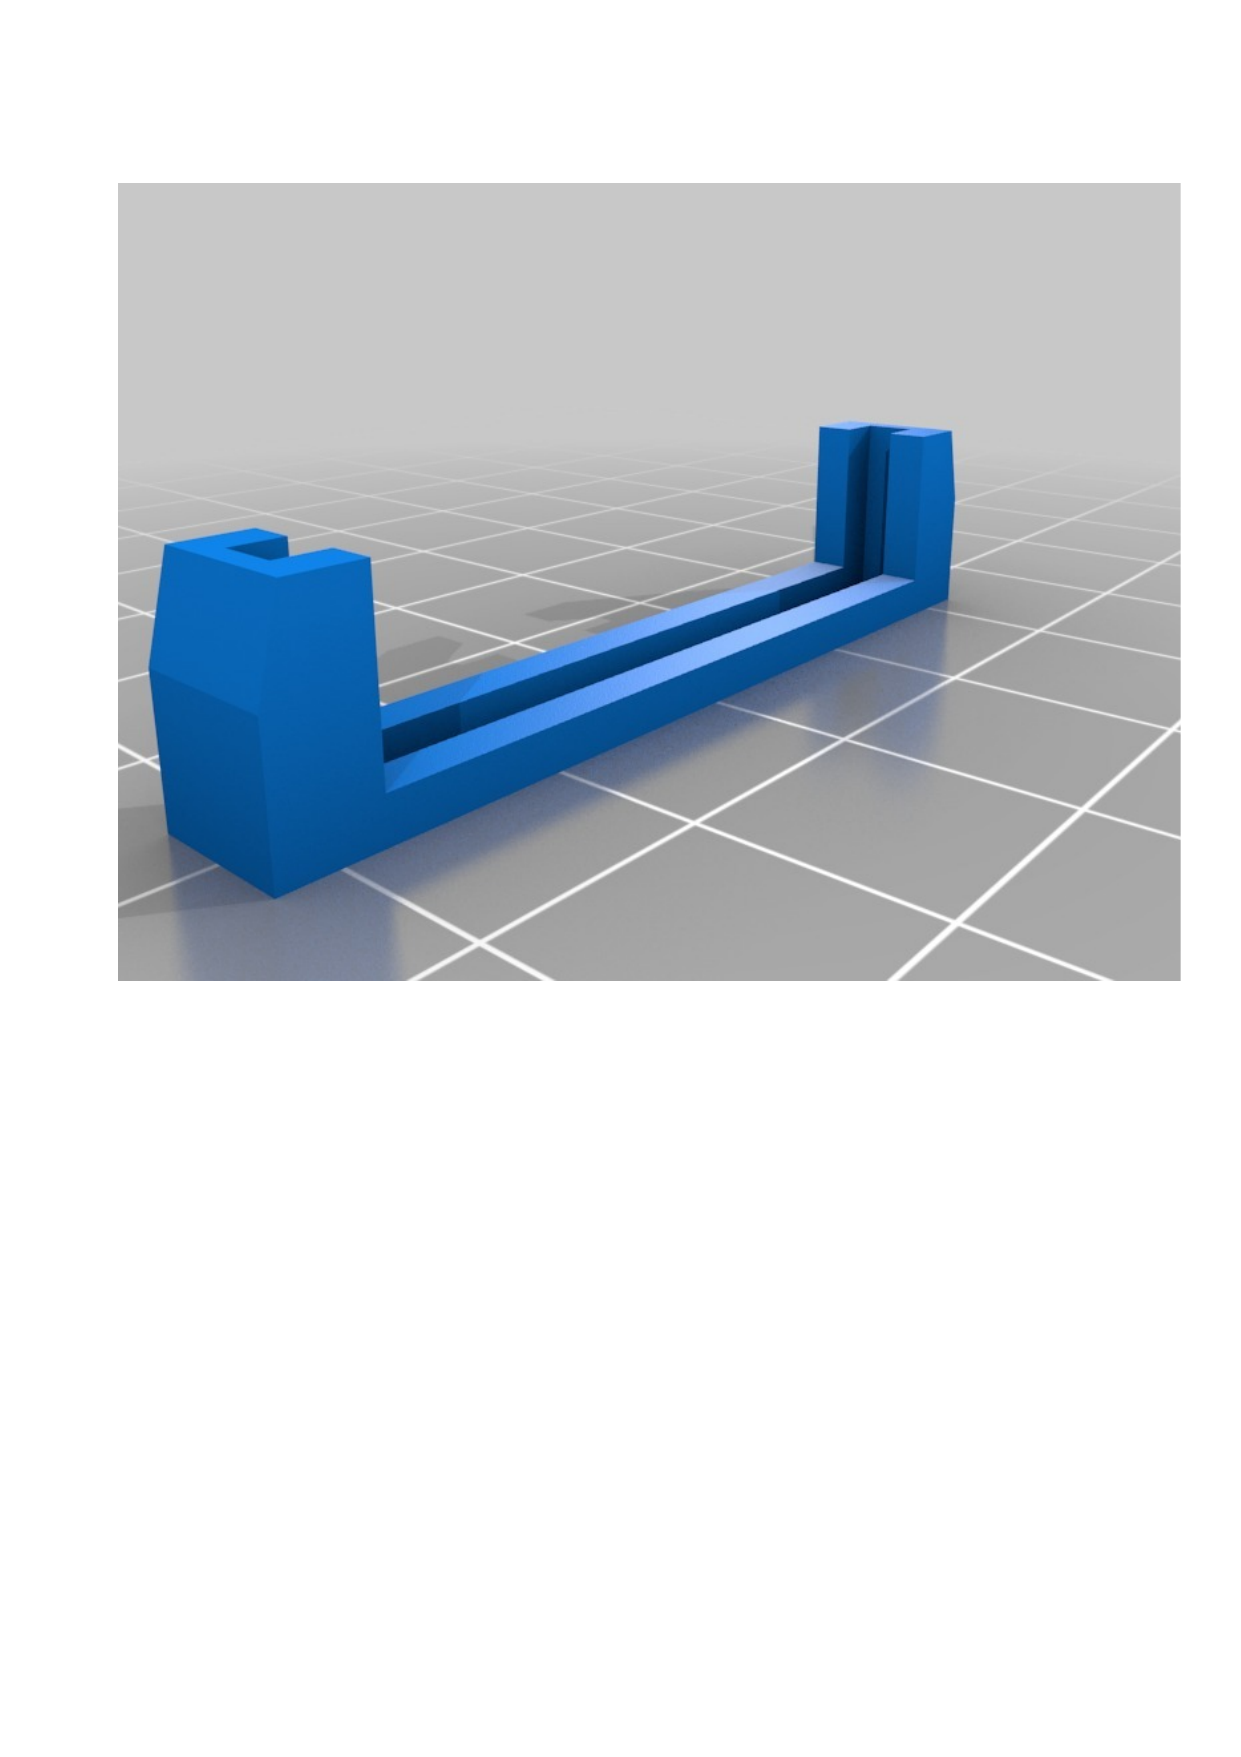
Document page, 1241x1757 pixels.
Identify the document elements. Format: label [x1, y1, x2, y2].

picture [118, 183, 1181, 981]
